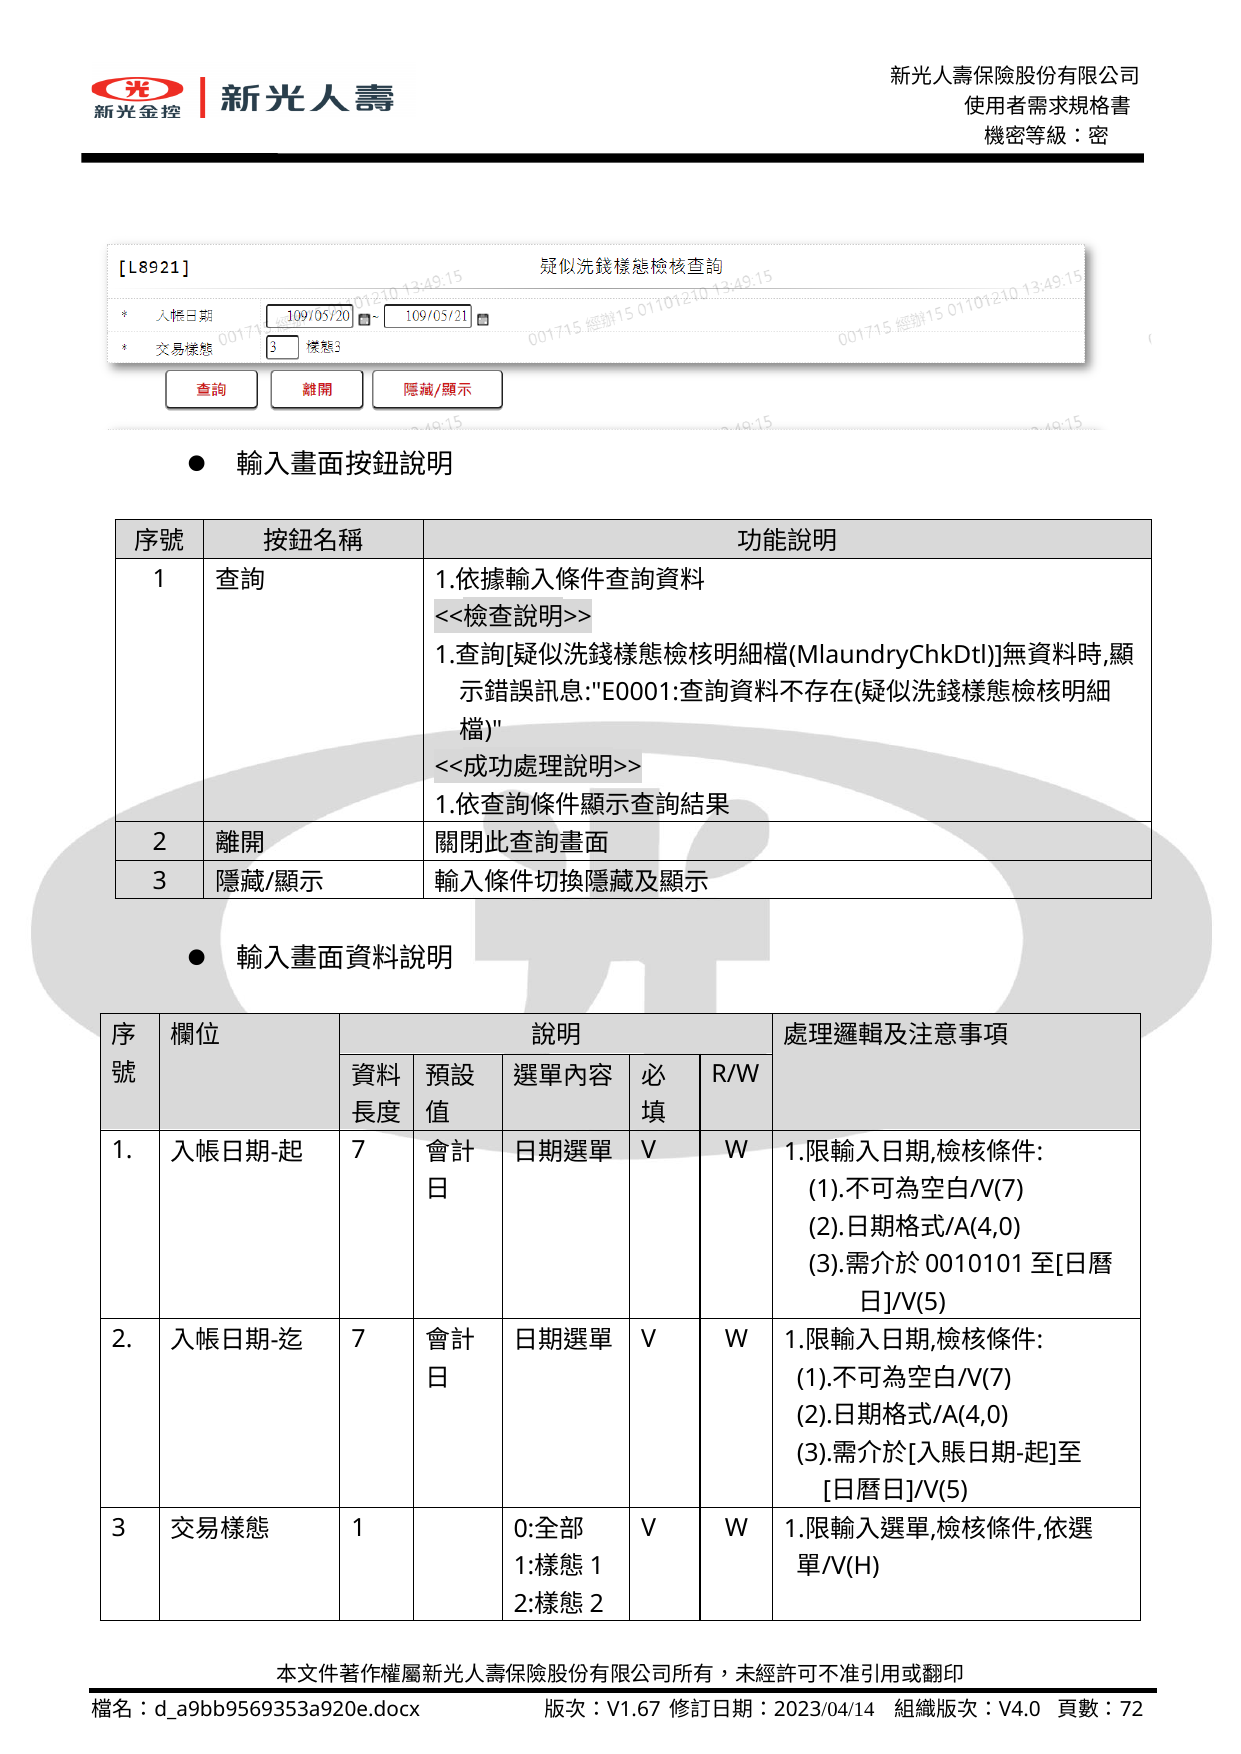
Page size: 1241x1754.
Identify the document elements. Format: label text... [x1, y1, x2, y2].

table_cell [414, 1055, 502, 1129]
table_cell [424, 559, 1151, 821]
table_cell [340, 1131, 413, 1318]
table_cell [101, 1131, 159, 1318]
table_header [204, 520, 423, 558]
list 輸入畫面按鈕說明 [186, 442, 1152, 482]
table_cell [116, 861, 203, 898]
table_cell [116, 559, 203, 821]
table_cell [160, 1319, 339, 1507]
picture [91, 61, 417, 118]
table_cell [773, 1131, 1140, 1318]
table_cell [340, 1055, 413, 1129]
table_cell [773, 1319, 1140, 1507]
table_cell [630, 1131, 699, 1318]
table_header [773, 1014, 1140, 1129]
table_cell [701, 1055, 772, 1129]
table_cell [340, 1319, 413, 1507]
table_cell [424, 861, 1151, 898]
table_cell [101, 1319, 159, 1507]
picture [88, 230, 1152, 430]
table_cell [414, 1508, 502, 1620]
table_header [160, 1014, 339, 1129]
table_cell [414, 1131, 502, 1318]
list 輸入畫面資料說明 [186, 936, 1152, 976]
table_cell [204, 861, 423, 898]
picture [25, 713, 1215, 1166]
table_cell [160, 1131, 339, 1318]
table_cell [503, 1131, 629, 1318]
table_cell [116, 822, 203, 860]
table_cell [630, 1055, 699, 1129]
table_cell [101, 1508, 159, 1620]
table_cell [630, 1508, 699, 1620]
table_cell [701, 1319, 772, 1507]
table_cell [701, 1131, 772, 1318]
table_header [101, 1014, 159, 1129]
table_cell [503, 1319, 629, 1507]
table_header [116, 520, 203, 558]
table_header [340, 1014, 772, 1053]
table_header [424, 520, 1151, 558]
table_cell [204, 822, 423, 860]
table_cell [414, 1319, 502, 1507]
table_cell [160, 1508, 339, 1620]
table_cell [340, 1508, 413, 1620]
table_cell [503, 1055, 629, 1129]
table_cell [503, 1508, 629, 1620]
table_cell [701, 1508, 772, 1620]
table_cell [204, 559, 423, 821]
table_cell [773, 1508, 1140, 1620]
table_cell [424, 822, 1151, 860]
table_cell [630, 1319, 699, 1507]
